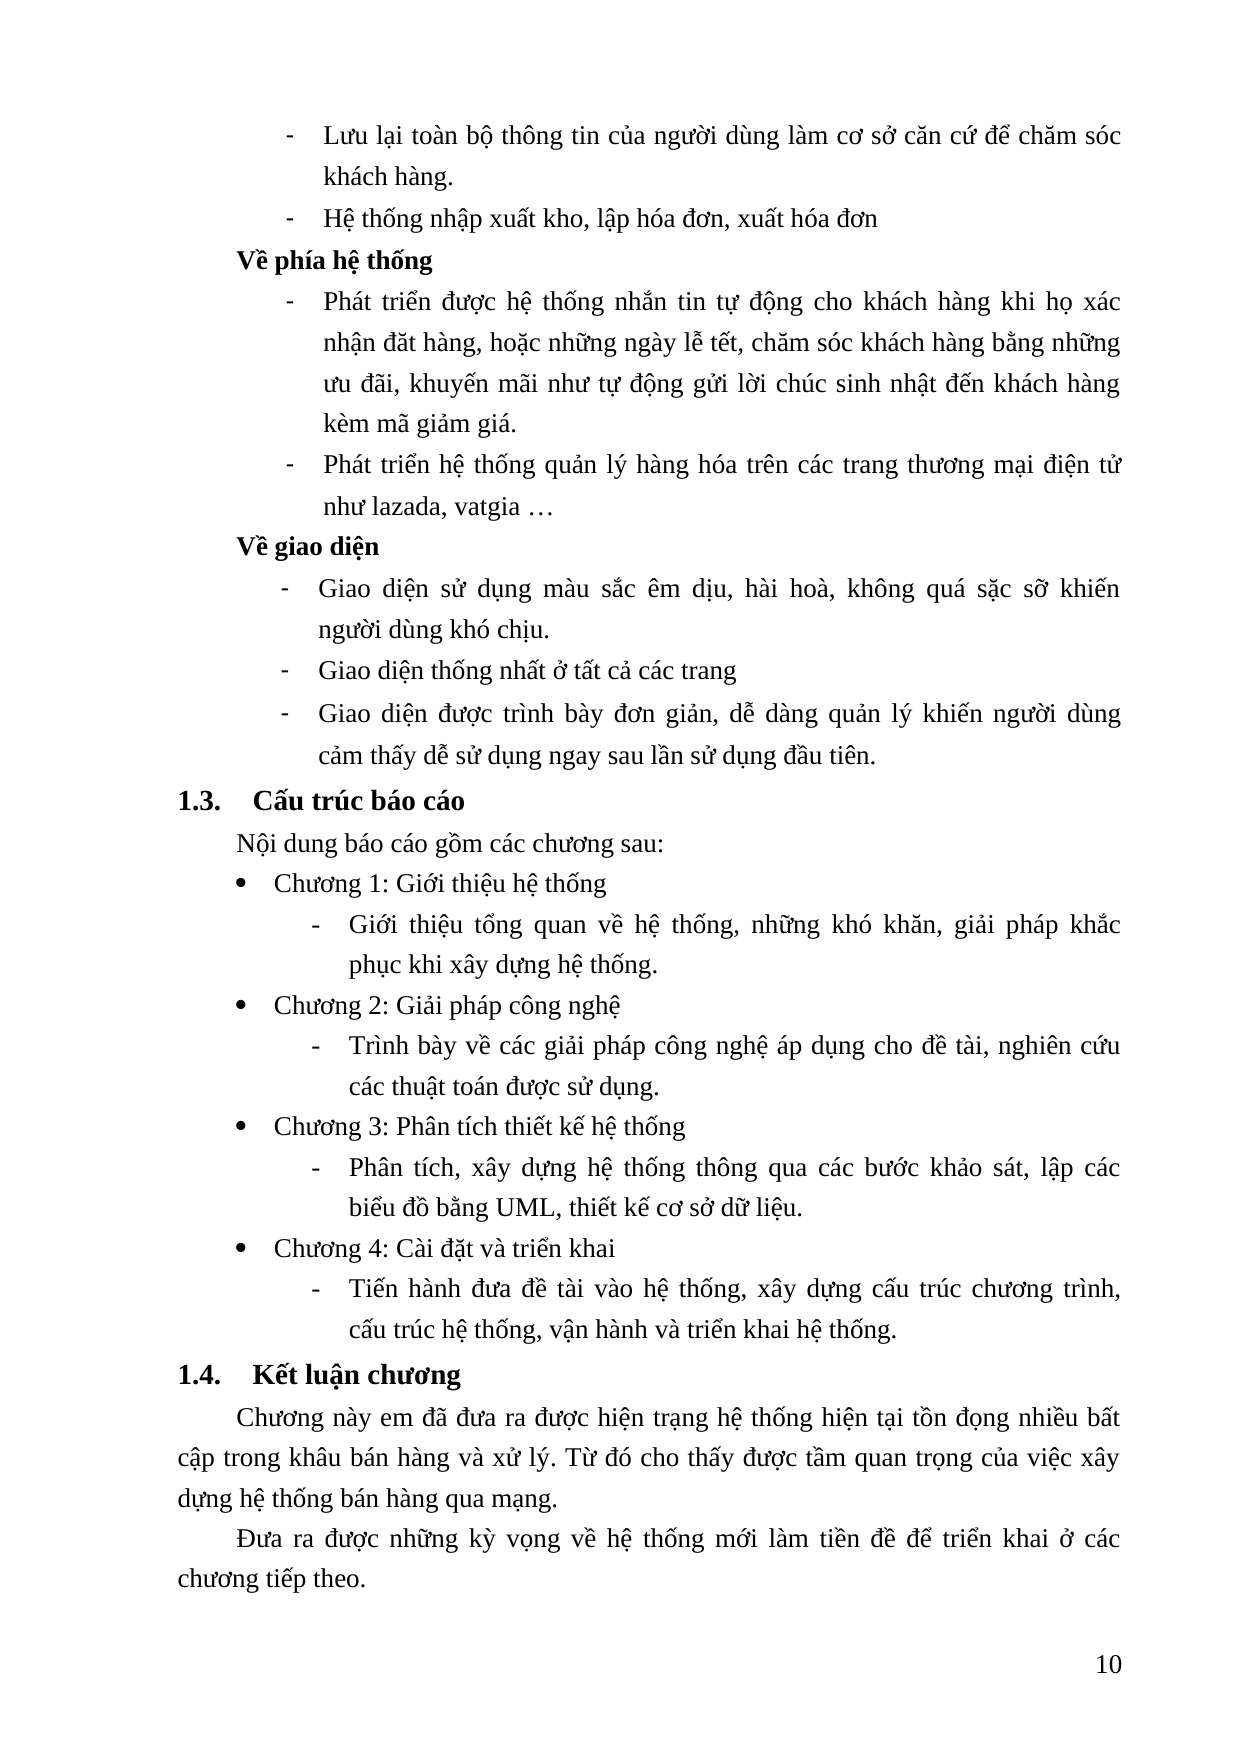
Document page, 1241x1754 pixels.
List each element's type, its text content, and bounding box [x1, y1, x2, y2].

list Hệ thống nhập xuất kho, lập hóa đơn, xuất hóa đơn [286, 201, 1122, 234]
list Tiến hành đưa đề tài vào hệ thống, xây dựng cấu trúc chương trình, cấu trúc hệ thống, vận hành và triển khai hệ thống. [311, 1272, 1122, 1344]
list Giao diện được trình bày đơn giản, dễ dàng quản lý khiến người dùng cảm thấy dễ sử dụng ngay sau lần sử dụng đầu tiên. [281, 696, 1122, 770]
text Về phía hệ thống [177, 244, 1122, 275]
list Giới thiệu tổng quan về hệ thống, những khó khăn, giải pháp khắc phục khi xây dựng hệ thống. [311, 908, 1122, 979]
text Chương này em đã đưa ra được hiện trạng hệ thống hiện tại tồn đọng nhiều bất cập trong khâu bán hàng và xử lý. Từ đó cho thấy được tầm quan trọng của việc xây dựng hệ thống bán hàng qua mạng. [177, 1401, 1122, 1513]
text Về giao diện [177, 530, 1122, 562]
list Chương 2: Giải pháp công nghệ [236, 989, 1122, 1020]
list Chương 1: Giới thiệu hệ thống [236, 867, 1122, 898]
list Chương 4: Cài đặt và triển khai [236, 1232, 1122, 1263]
subtitle Cấu trúc báo cáo [177, 783, 1122, 817]
text Nội dung báo cáo gồm các chương sau: [177, 827, 1122, 858]
list Giao diện sử dụng màu sắc êm dịu, hài hoà, không quá sặc sỡ khiến người dùng khó chịu. [281, 571, 1122, 644]
list Phát triển hệ thống quản lý hàng hóa trên các trang thương mại điện tử như lazada, vatgia … [286, 448, 1122, 521]
subtitle Kết luận chương [177, 1357, 1122, 1391]
list Giao diện thống nhất ở tất cả các trang [281, 653, 1122, 687]
list Lưu lại toàn bộ thông tin của người dùng làm cơ sở căn cứ để chăm sóc khách hàng. [286, 118, 1122, 192]
list Phân tích, xây dựng hệ thống thông qua các bước khảo sát, lập các biểu đồ bằng UML, thiết kế cơ sở dữ liệu. [311, 1151, 1122, 1222]
list Chương 3: Phân tích thiết kế hệ thống [236, 1110, 1122, 1141]
text Đưa ra được những kỳ vọng về hệ thống mới làm tiền đề để triển khai ở các chương tiếp theo. [177, 1522, 1122, 1594]
list Phát triển được hệ thống nhắn tin tự động cho khách hàng khi họ xác nhận đăt hàng, hoặc những ngày lễ tết, chăm sóc khách hàng bằng những ưu đãi, khuyến mãi như tự động gửi lời chúc sinh nhật đến khách hàng kèm mã giảm giá. [286, 284, 1122, 438]
list Trình bày về các giải pháp công nghệ áp dụng cho đề tài, nghiên cứu các thuật toán được sử dụng. [311, 1029, 1122, 1101]
